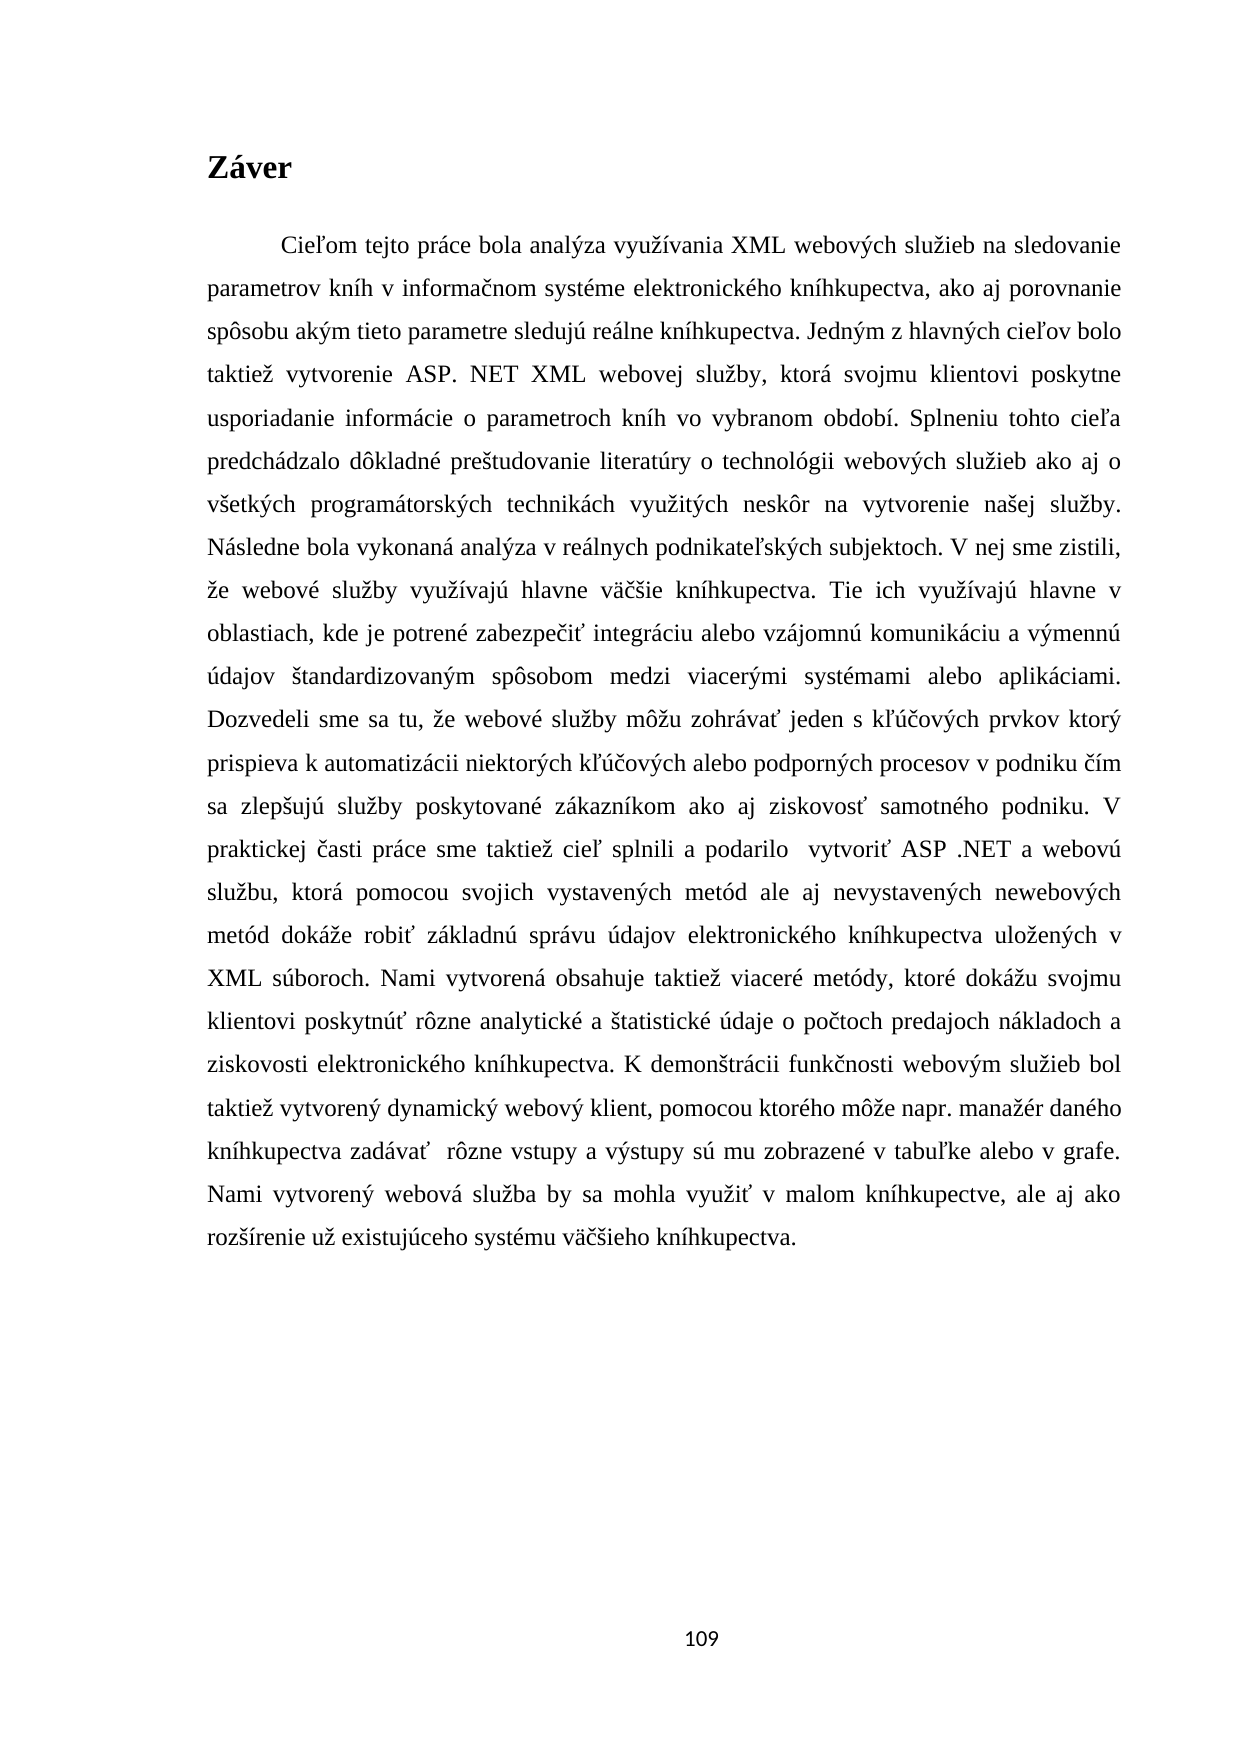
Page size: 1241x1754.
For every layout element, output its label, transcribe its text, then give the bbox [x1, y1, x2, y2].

subtitle Záver [207, 148, 1122, 186]
text Cieľom tejto práce bola analýza využívania XML webových služieb na sledovanie parametrov kníh v informačnom systéme elektronického kníhkupectva, ako aj porovnanie spôsobu akým tieto parametre sledujú reálne kníhkupectva. Jedným z hlavných cieľov bolo taktiež vytvorenie ASP. NET XML webovej služby, ktorá svojmu klientovi poskytne usporiadanie informácie o parametroch kníh vo vybranom období. Splneniu tohto cieľa predchádzalo dôkladné preštudovanie literatúry o technológii webových služieb ako aj o všetkých programátorských technikách využitých neskôr na vytvorenie našej služby. Následne bola vykonaná analýza v reálnych podnikateľských subjektoch. V nej sme zistili, že webové služby využívajú hlavne väčšie kníhkupectva. Tie ich využívajú hlavne v oblastiach, kde je potrené zabezpečiť integráciu alebo vzájomnú komunikáciu a výmennú údajov štandardizovaným spôsobom medzi viacerými systémami alebo aplikáciami. Dozvedeli sme sa tu, že webové služby môžu zohrávať jeden s kľúčových prvkov ktorý prispieva k automatizácii niektorých kľúčových alebo podporných procesov v podniku čím sa zlepšujú služby poskytované zákazníkom ako aj ziskovosť samotného podniku. V praktickej časti práce sme taktiež cieľ splnili a podarilo vytvoriť ASP .NET a webovú službu, ktorá pomocou svojich vystavených metód ale aj nevystavených newebových metód dokáže robiť základnú správu údajov elektronického kníhkupectva uložených v XML súboroch. Nami vytvorená obsahuje taktiež viaceré metódy, ktoré dokážu svojmu klientovi poskytnúť rôzne analytické a štatistické údaje o počtoch predajoch nákladoch a ziskovosti elektronického kníhkupectva. K demonštrácii funkčnosti webovým služieb bol taktiež vytvorený dynamický webový klient, pomocou ktorého môže napr. manažér daného kníhkupectva zadávať rôzne vstupy a výstupy sú mu zobrazené v tabuľke alebo v grafe. Nami vytvorený webová služba by sa mohla využiť v malom kníhkupectve, ale aj ako rozšírenie už existujúceho systému väčšieho kníhkupectva. [207, 230, 1122, 1251]
